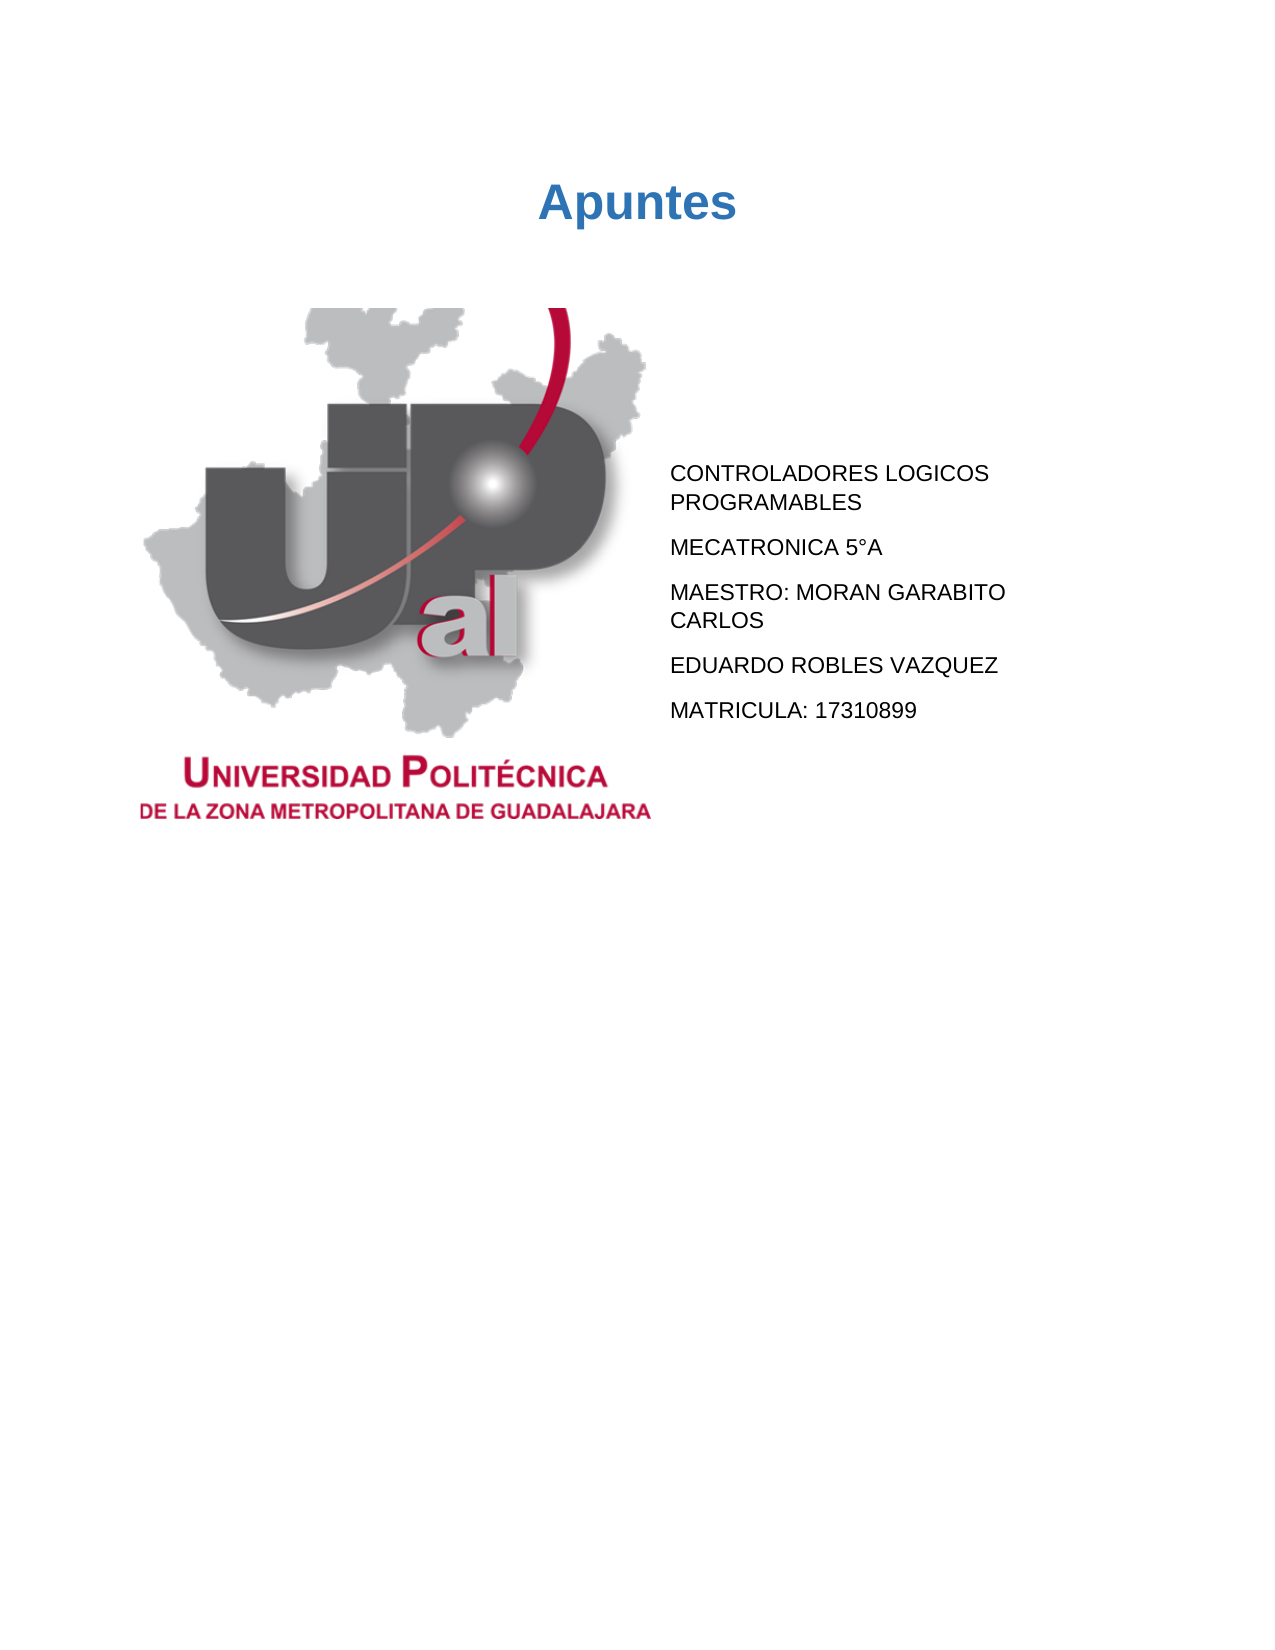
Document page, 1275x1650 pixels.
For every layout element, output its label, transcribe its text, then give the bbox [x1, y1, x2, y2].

text CONTROLADORES LOGICOS PROGRAMABLES [651, 460, 1098, 515]
text EDUARDO ROBLES VAZQUEZ [651, 652, 1098, 679]
picture [140, 308, 651, 819]
subtitle Apuntes [177, 173, 1098, 230]
text MECATRONICA 5°A [651, 534, 1098, 560]
text MAESTRO: MORAN GARABITO CARLOS [651, 579, 1098, 634]
text MATRICULA: 17310899 [651, 697, 1098, 724]
